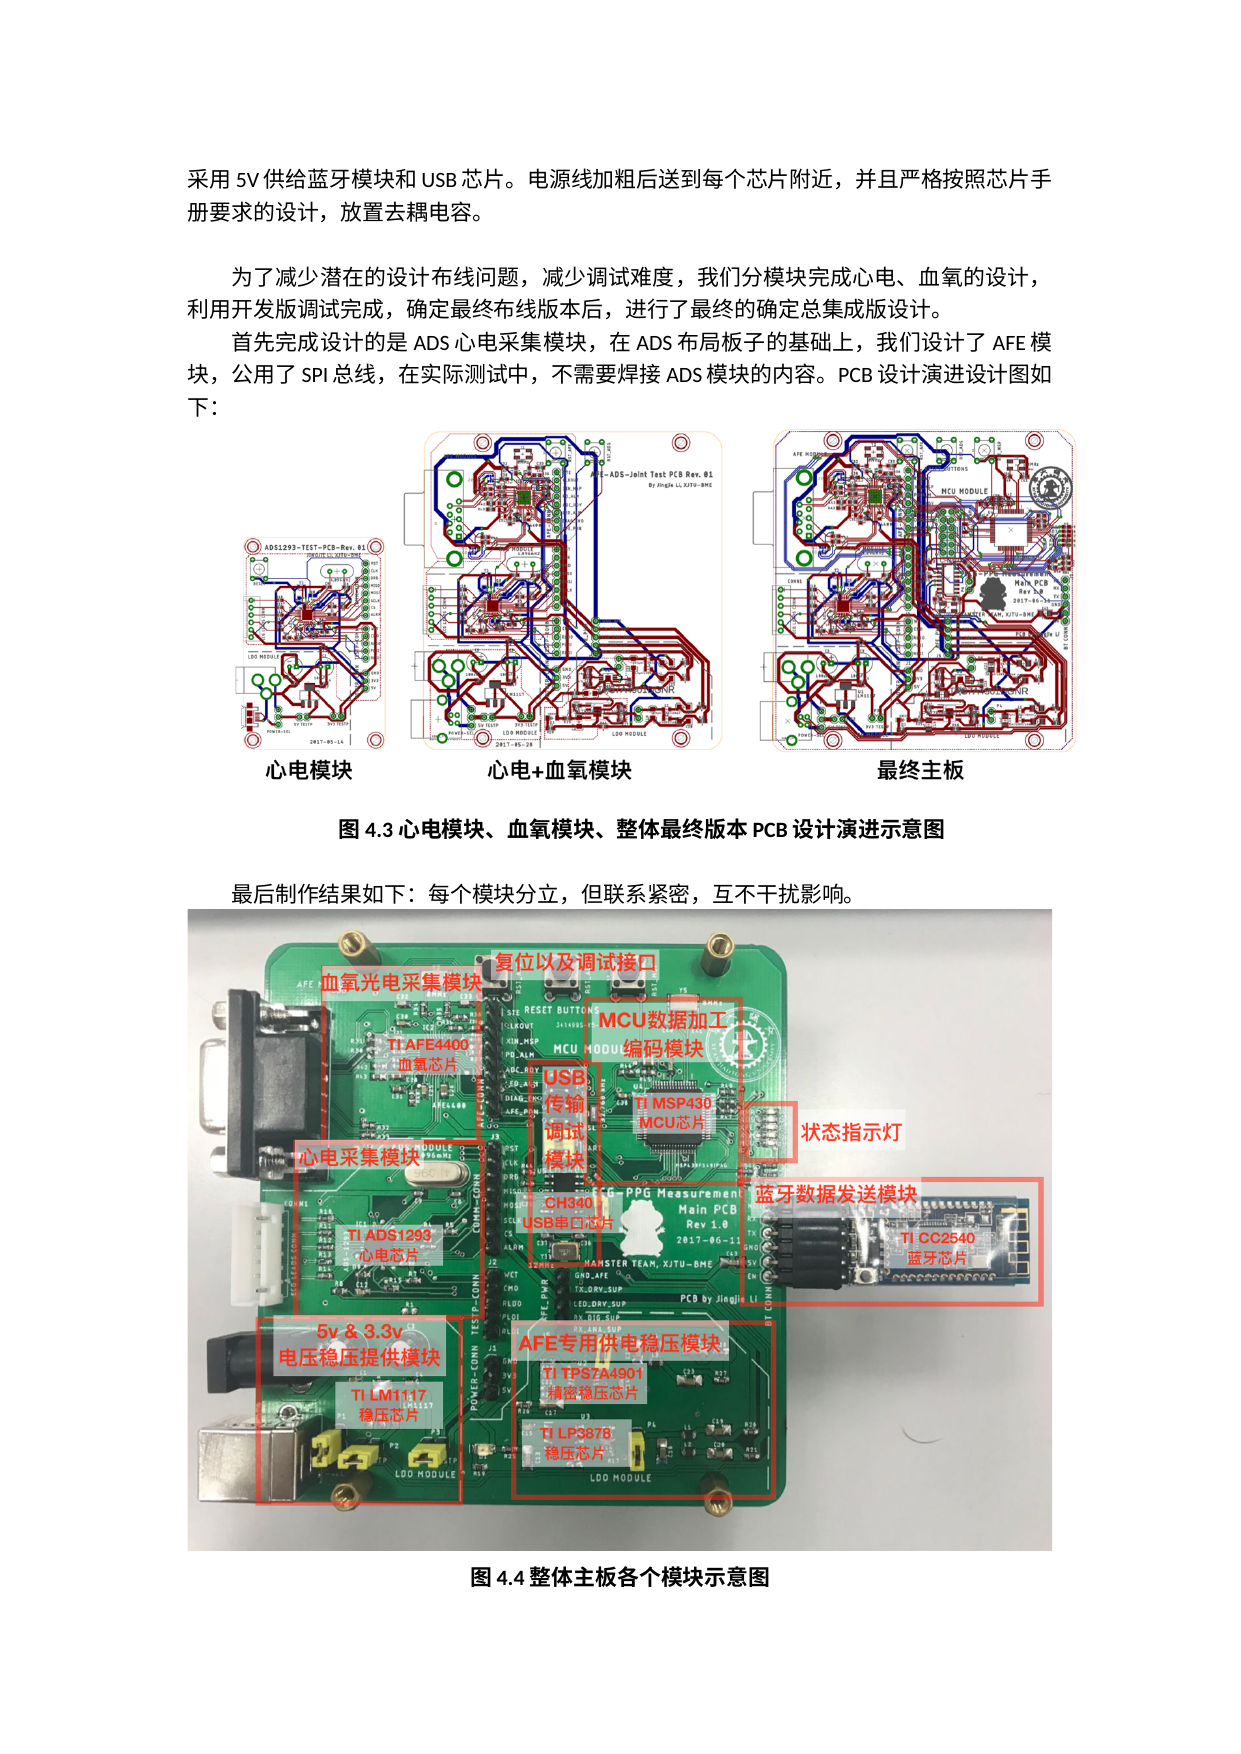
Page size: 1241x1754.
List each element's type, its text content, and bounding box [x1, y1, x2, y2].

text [187, 162, 1053, 227]
picture [187, 909, 1053, 1551]
text 图4.3 心电模块、血氧模块、整体最终版本PCB设计演进示意图 [187, 812, 1053, 844]
text 图4.4 整体主板各个模块示意图 [187, 1559, 1053, 1592]
text 最后制作结果如下：每个模块分立，但联系紧密，互不干扰影响。 [187, 877, 1053, 909]
text 首先完成设计的是ADS心电采集模块，在ADS布局板子的基础上，我们设计了AFE模块，公用了SPI总线，在实际测试中，不需要焊接ADS模块的内容。PCB设计演进设计图如下： [187, 324, 1053, 422]
text 为了减少潜在的设计布线问题，减少调试难度，我们分模块完成心电、血氧的设计，利用开发版调试完成，确定最终布线版本后，进行了最终的确定总集成版设计。 [187, 259, 1053, 324]
picture [231, 422, 1097, 797]
